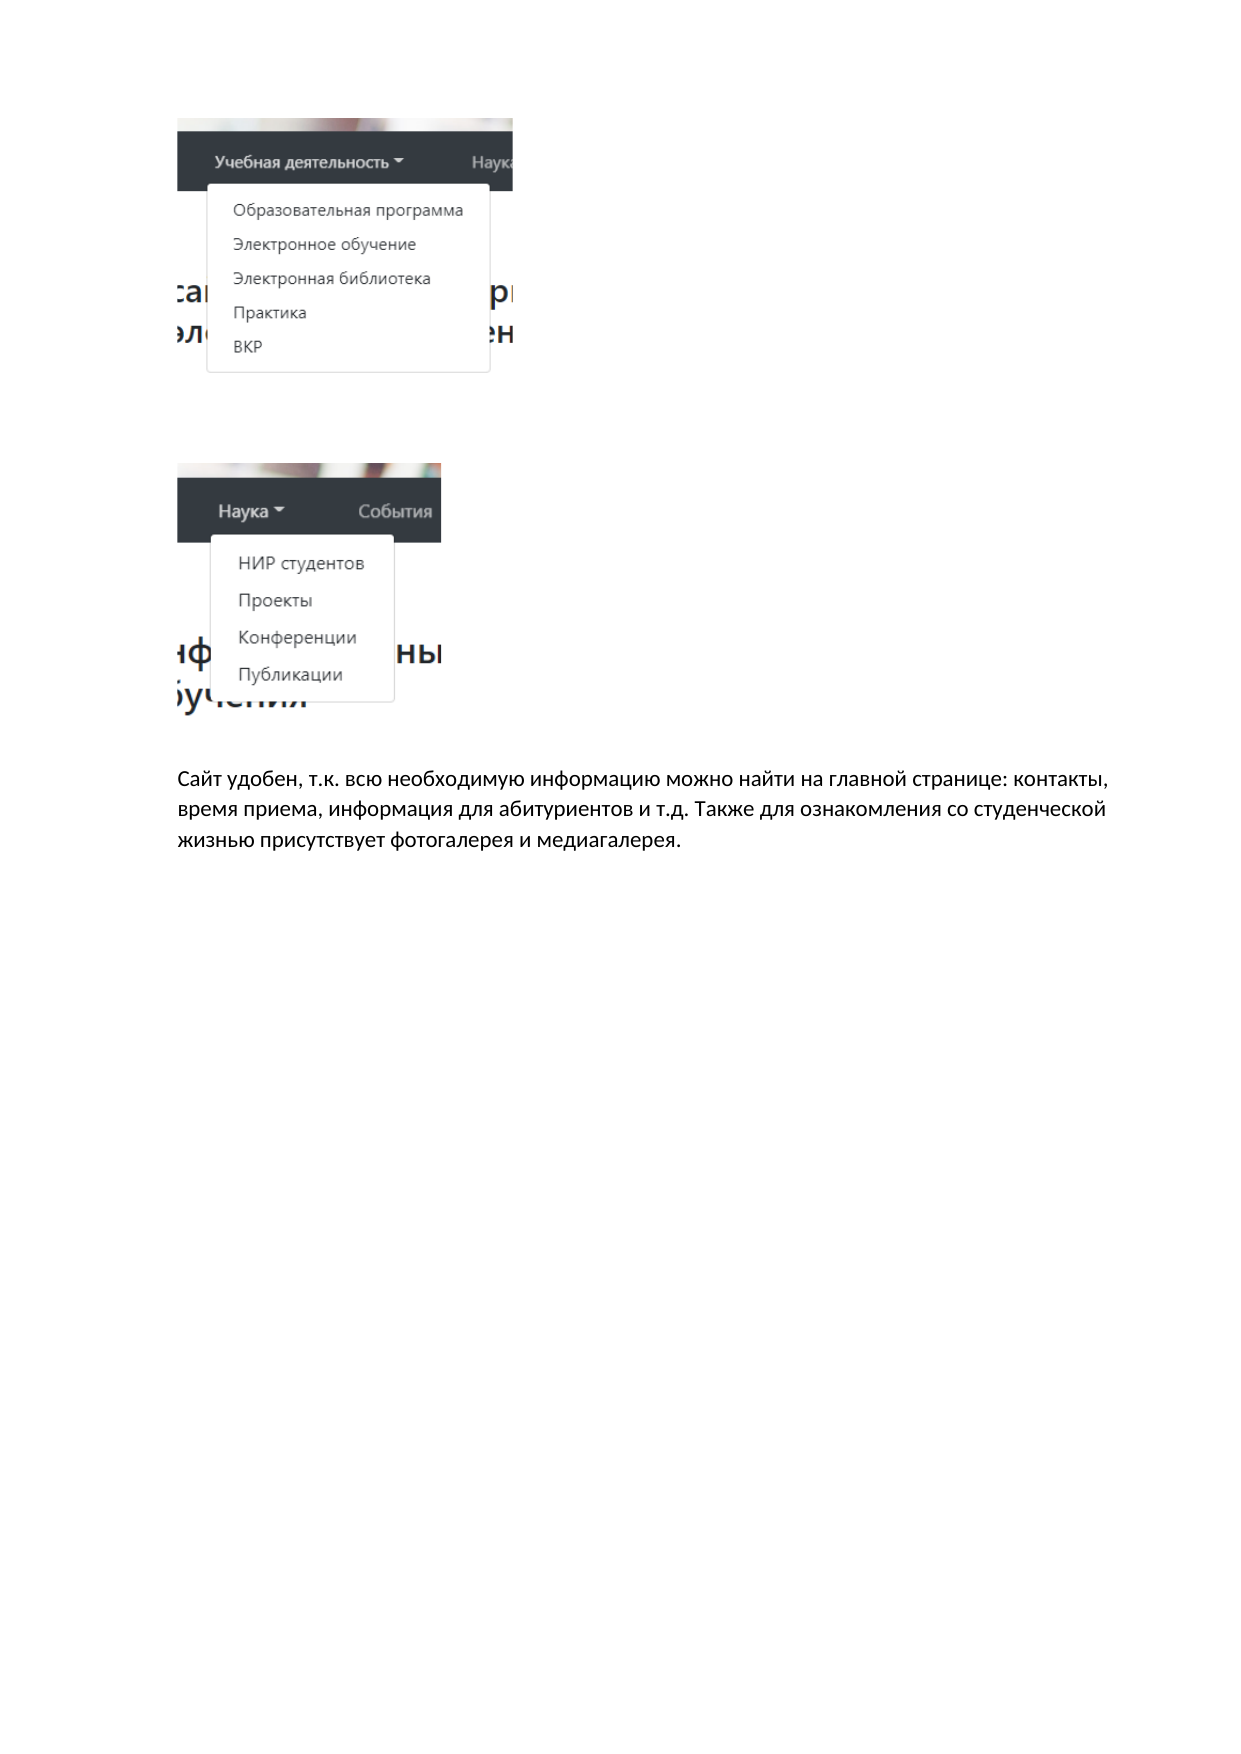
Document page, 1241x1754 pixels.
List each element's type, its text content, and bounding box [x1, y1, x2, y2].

picture [177, 118, 513, 398]
text Сайт удобен, т.к. всю необходимую информацию можно найти на главной странице: контакты, время приема, информация для абитуриентов и т.д. Также для ознакомления со студенческой жизнью присутствует фотогалерея и медиагалерея. [177, 764, 1152, 853]
picture [177, 463, 442, 746]
